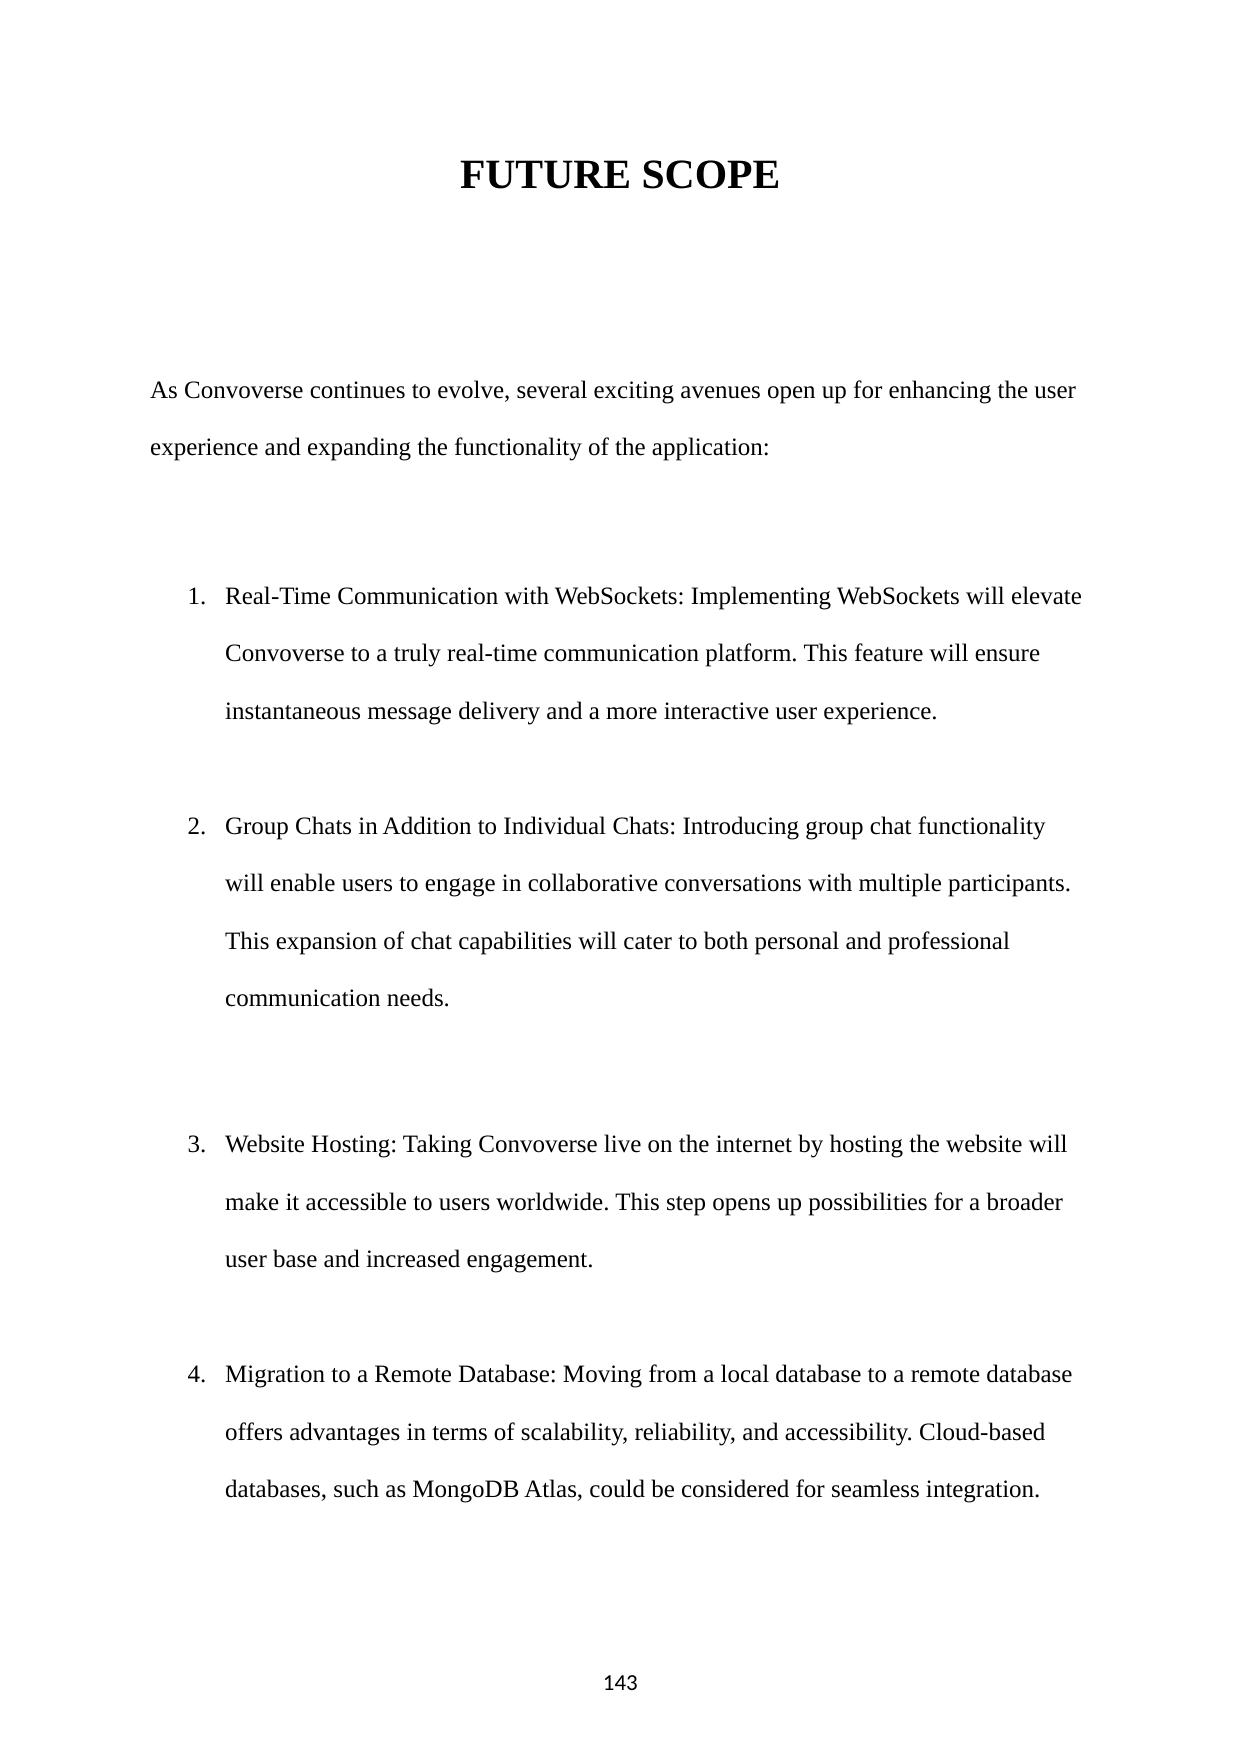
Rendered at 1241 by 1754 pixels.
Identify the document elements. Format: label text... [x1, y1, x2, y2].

list Real-Time Communication with WebSockets: Implementing WebSockets will elevate Convoverse to a truly real-time communication platform. This feature will ensure instantaneous message delivery and a more interactive user experience. [187, 581, 1090, 724]
list Migration to a Remote Database: Moving from a local database to a remote database offers advantages in terms of scalability, reliability, and accessibility. Cloud-based databases, such as MongoDB Atlas, could be considered for seamless integration. [187, 1359, 1090, 1503]
list Website Hosting: Taking Convoverse live on the internet by hosting the website will make it accessible to users worldwide. This step opens up possibilities for a broader user base and increased engagement. [187, 1129, 1090, 1273]
text As Convoverse continues to evolve, several exciting avenues open up for enhancing the user experience and expanding the functionality of the application: [150, 375, 1090, 461]
list Group Chats in Addition to Individual Chats: Introducing group chat functionality will enable users to engage in collaborative conversations with multiple participants. This expansion of chat capabilities will cater to both personal and professional communication needs. [187, 811, 1090, 1012]
text FUTURE SCOPE [150, 150, 1090, 198]
